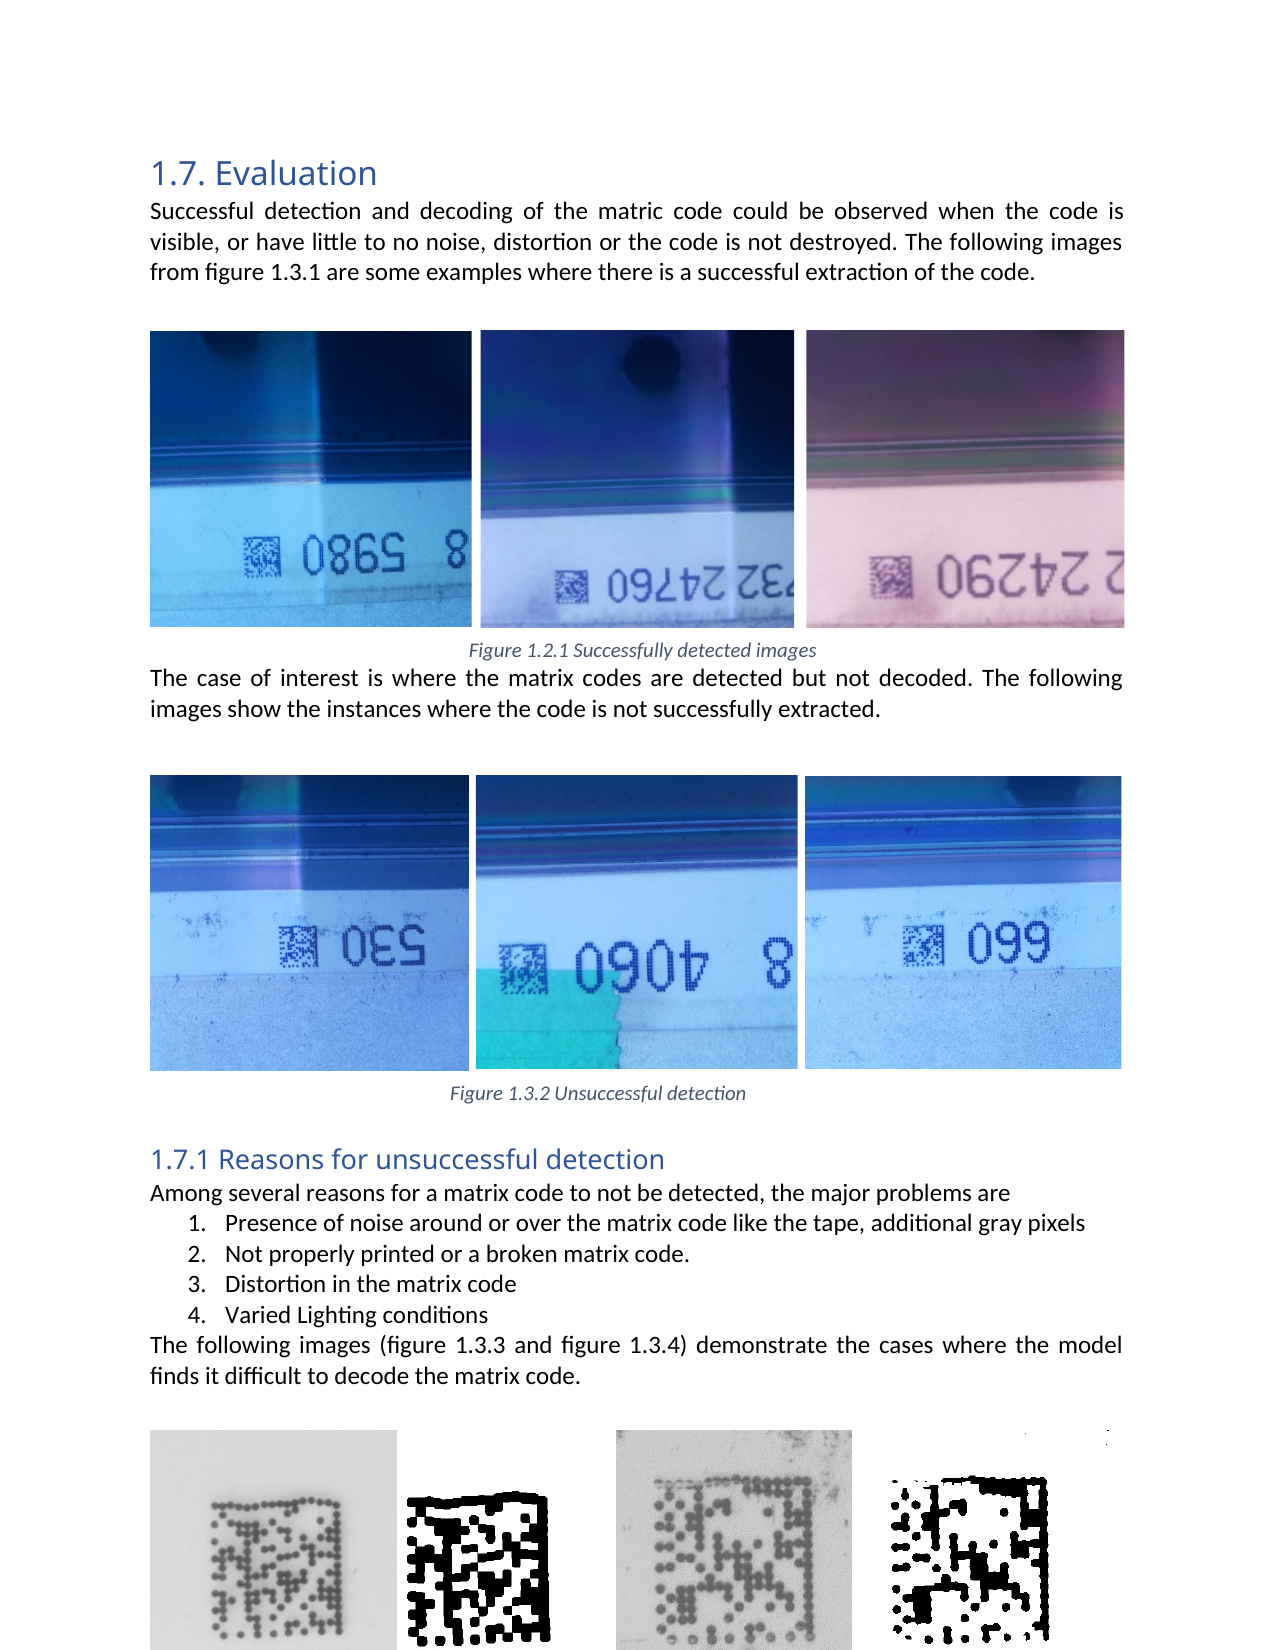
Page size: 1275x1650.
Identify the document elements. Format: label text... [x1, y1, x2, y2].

picture [806, 330, 1125, 628]
subtitle 1.7.1 Reasons for unsuccessful detection [150, 1140, 1125, 1177]
text The following images (figure 1.3.3 and figure 1.3.4) demonstrate the cases where the model finds it difficult to decode the matrix code. [150, 1330, 1125, 1391]
list Not properly printed or a broken matrix code. [187, 1238, 1125, 1269]
text The case of interest is where the matrix codes are detected but not decoded. The following images show the instances where the code is not successfully extracted. [150, 663, 1125, 723]
text Among several reasons for a matrix code to not be detected, the major problems are [150, 1177, 1125, 1208]
list Presence of noise around or over the matrix code like the tape, additional gray pixels [187, 1208, 1125, 1238]
picture [616, 1430, 1121, 1650]
picture [805, 776, 1122, 1069]
list Varied Lighting conditions [187, 1299, 1125, 1330]
list Distortion in the matrix code [187, 1269, 1125, 1299]
picture [475, 775, 798, 1069]
picture [150, 775, 469, 1071]
picture [150, 1421, 607, 1650]
picture [150, 331, 472, 627]
picture [480, 330, 795, 628]
text Successful detection and decoding of the matric code could be observed when the code is visible, or have little to no noise, distortion or the code is not destroyed. The following images from figure 1.3.1 are some examples where there is a successful extraction of the code. [150, 195, 1125, 287]
subtitle 1.7. Evaluation [150, 150, 1125, 195]
